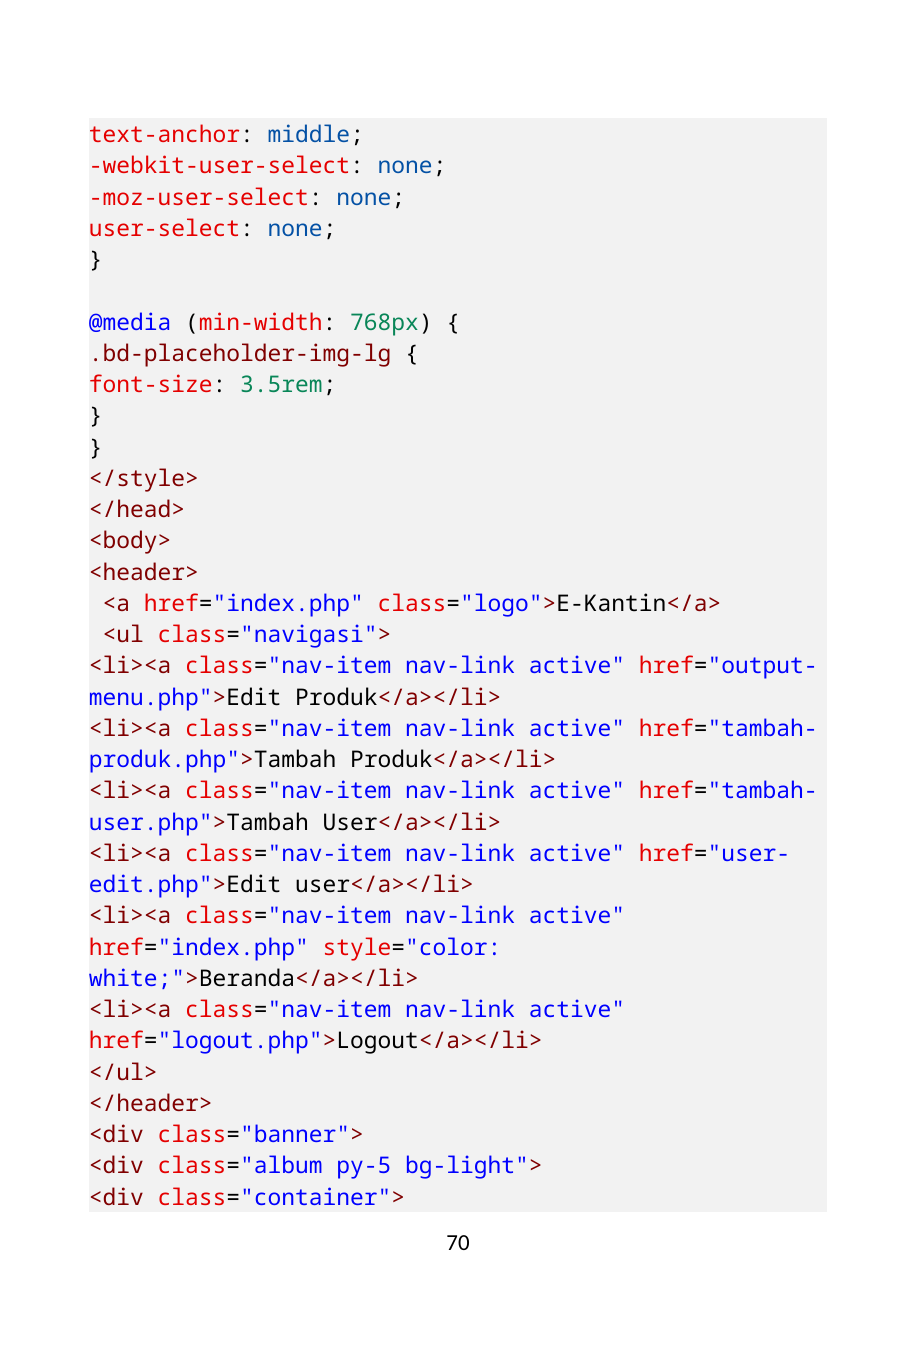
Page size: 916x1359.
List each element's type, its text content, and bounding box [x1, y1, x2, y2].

text <div class="album py-5 bg-light"> [89, 1149, 827, 1181]
text -webkit-user-select: none; [89, 149, 827, 181]
text <header> [89, 556, 827, 587]
text <li><a class="nav-item nav-link active" href="logout.php">Logout</a></li> [89, 993, 827, 1056]
text <li><a class="nav-item nav-link active" href="tambah-produk.php">Tambah Produk</a></li> [89, 712, 827, 774]
text <li><a class="nav-item nav-link active" href="user-edit.php">Edit user</a></li> [89, 837, 827, 899]
text @media (min-width: 768px) { [89, 306, 827, 337]
text <body> [89, 524, 827, 556]
text <ul class="navigasi"> [89, 618, 827, 649]
text <div class="container"> [89, 1181, 827, 1212]
text <li><a class="nav-item nav-link active" href="output-menu.php">Edit Produk</a></li> [89, 649, 827, 712]
text </header> [89, 1087, 827, 1118]
text <a href="index.php" class="logo">E-Kantin</a> [89, 587, 827, 618]
text user-select: none; [89, 212, 827, 243]
text } [89, 431, 827, 462]
text -moz-user-select: none; [89, 181, 827, 212]
text } [89, 243, 827, 274]
text text-anchor: middle; [89, 118, 827, 149]
text <div class="banner"> [89, 1118, 827, 1149]
text </ul> [89, 1056, 827, 1087]
text } [89, 399, 827, 431]
text <li><a class="nav-item nav-link active" href="tambah-user.php">Tambah User</a></li> [89, 774, 827, 837]
text </head> [89, 493, 827, 524]
text .bd-placeholder-img-lg { [89, 337, 827, 368]
text font-size: 3.5rem; [89, 368, 827, 399]
text <li><a class="nav-item nav-link active" href="index.php" style="color: white;">Beranda</a></li> [89, 899, 827, 993]
text </style> [89, 462, 827, 493]
